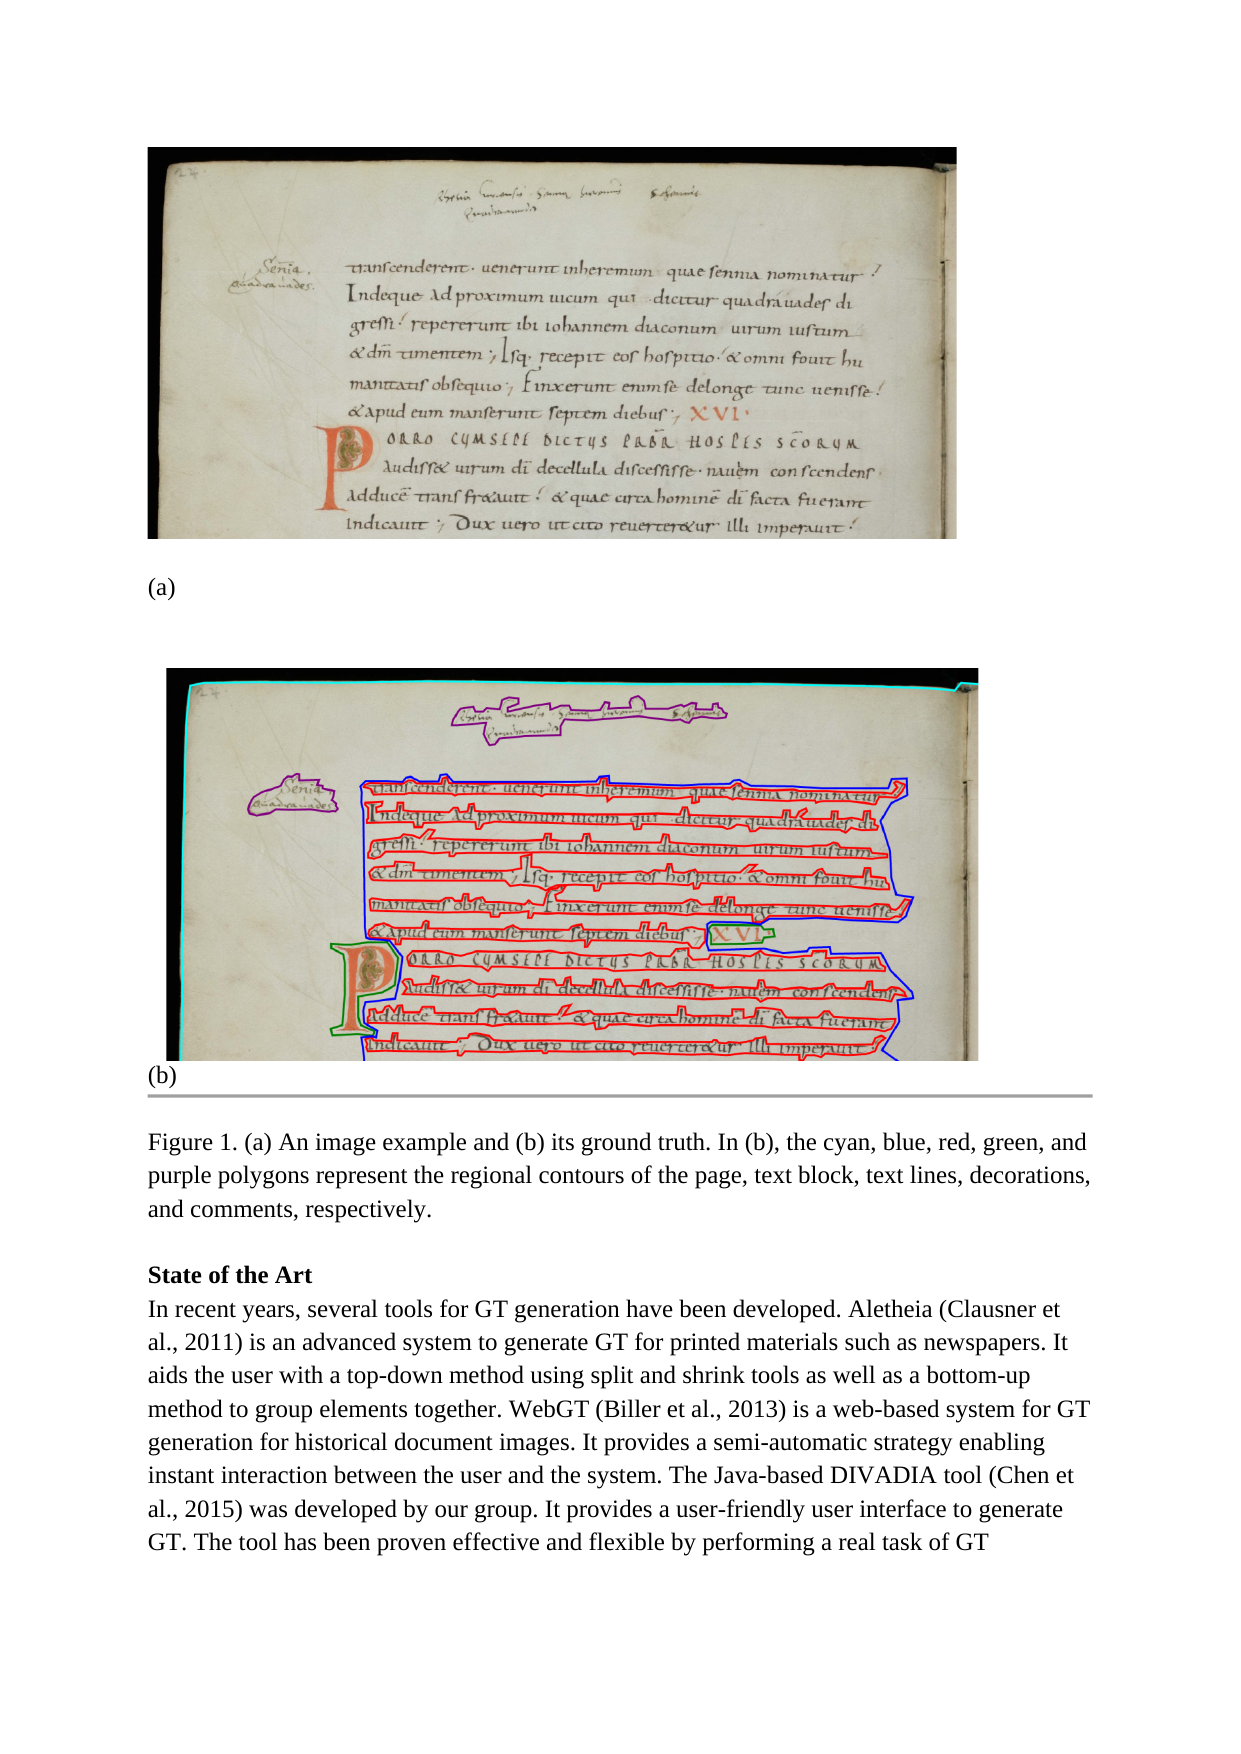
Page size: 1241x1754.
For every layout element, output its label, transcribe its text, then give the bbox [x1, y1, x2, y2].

picture [166, 668, 979, 1061]
text (a) [148, 567, 1093, 601]
picture [147, 147, 957, 539]
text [148, 1289, 1093, 1556]
text State of the Art [148, 1256, 1093, 1289]
text Figure 1. (a) An image example and (b) its ground truth. In (b), the cyan, blue, red, green, and purple polygons represent the regional contours of the page, text block, text lines, decorations, and comments, respectively. [148, 1122, 1093, 1222]
